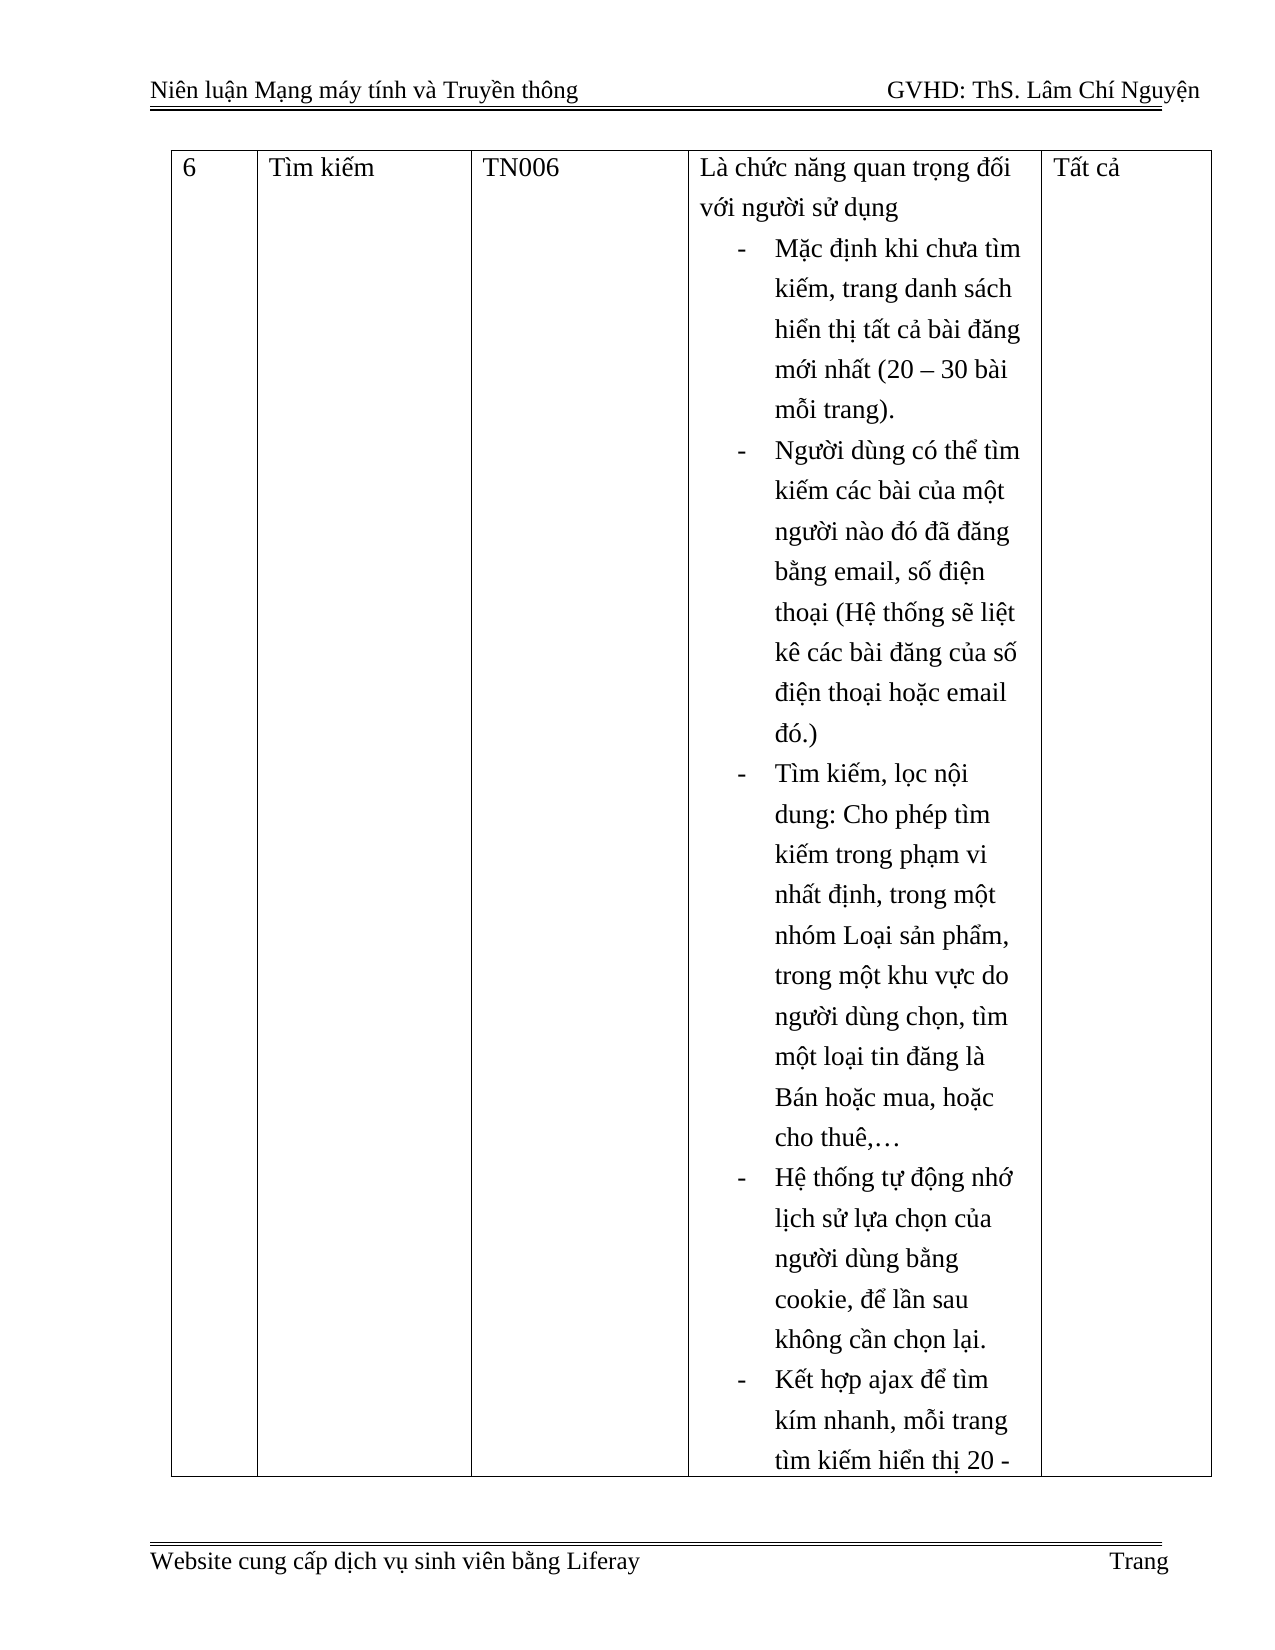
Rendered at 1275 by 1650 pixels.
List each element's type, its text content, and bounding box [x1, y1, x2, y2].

table_cell 6 [172, 151, 257, 1476]
table_cell Tất cả [1042, 151, 1211, 1476]
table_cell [689, 151, 1041, 1476]
table_cell Tìm kiếm [258, 151, 471, 1476]
table_cell TN006 [472, 151, 688, 1476]
